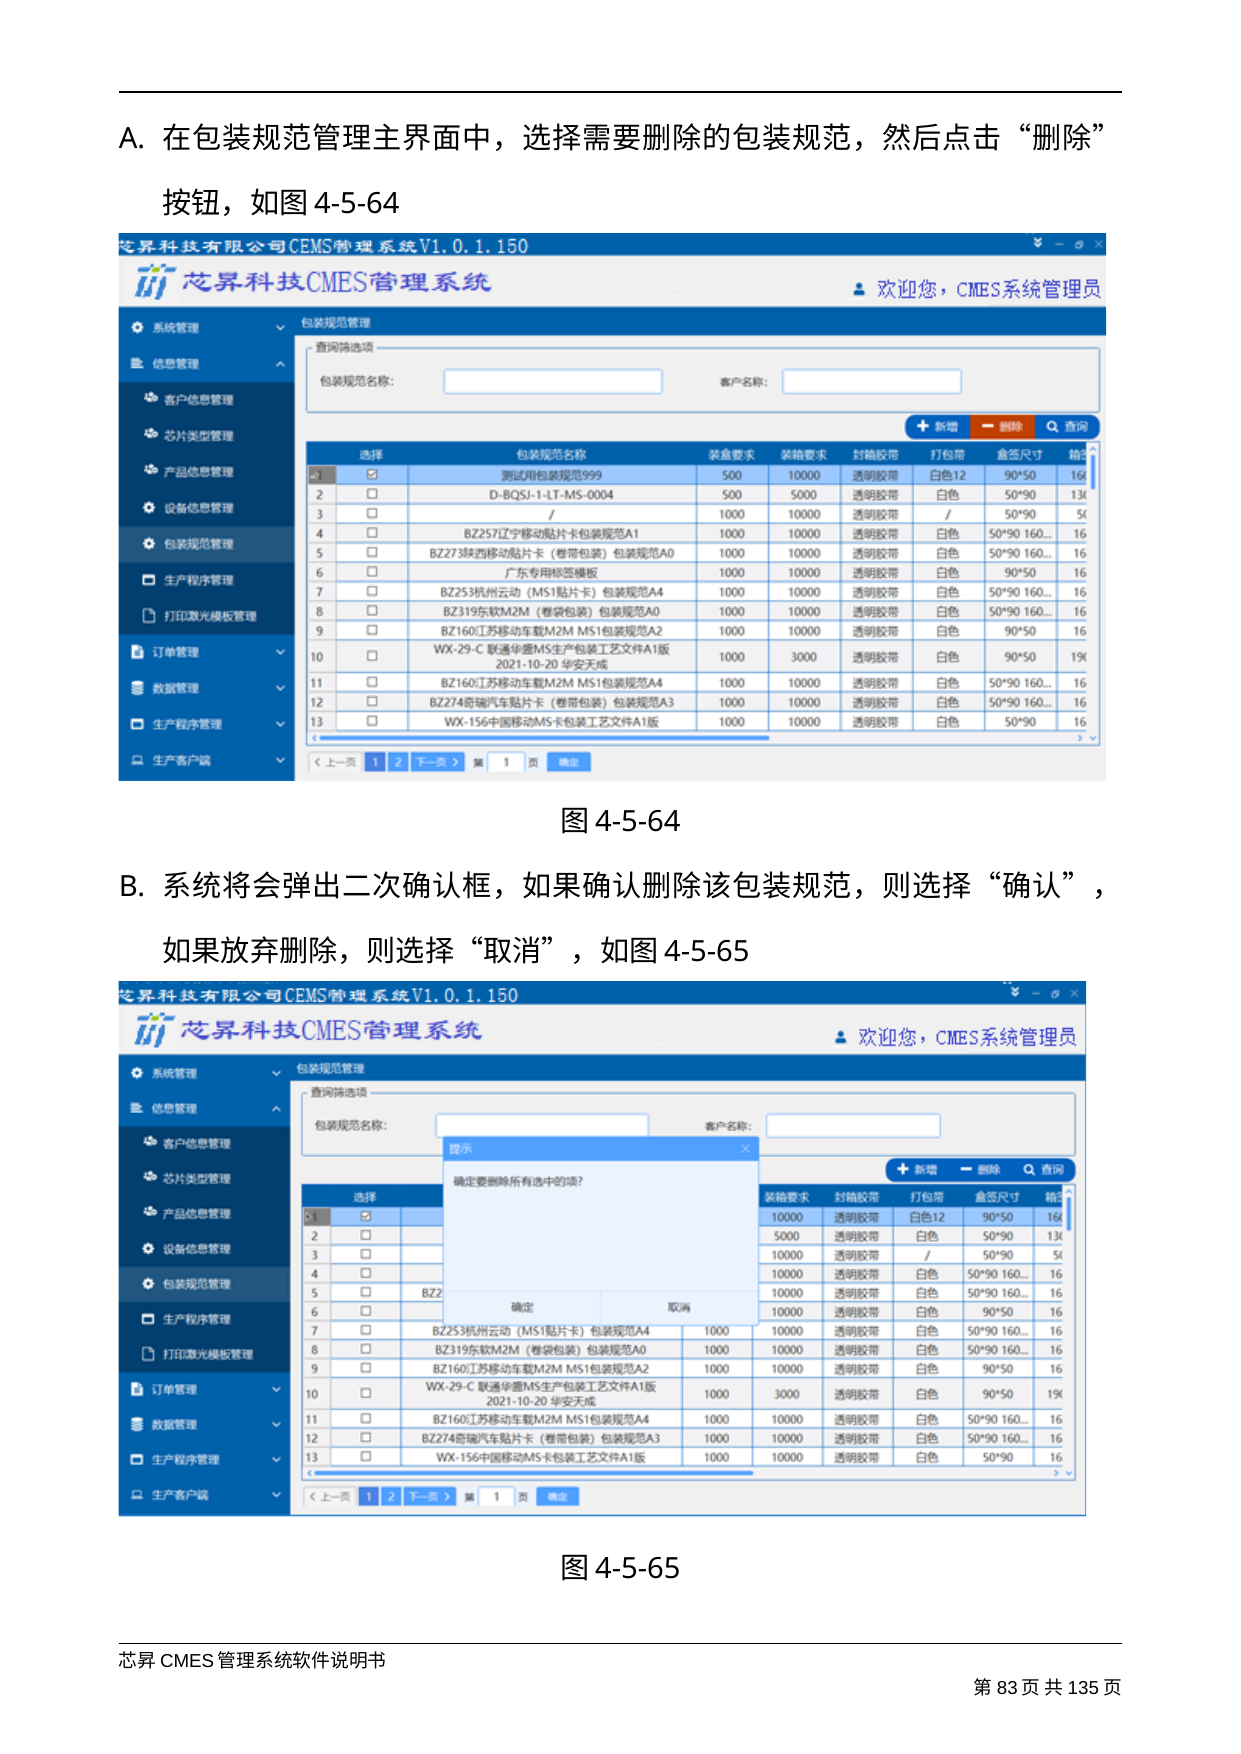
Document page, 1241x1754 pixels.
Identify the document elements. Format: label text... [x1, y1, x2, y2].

picture [118, 233, 1107, 781]
list 系统将会弹出二次确认框，如果确认删除该包装规范，则选择“确认”，如果放弃删除，则选择“取消”，如图4-5-65 [118, 851, 1122, 981]
list 图4-5-64 [118, 786, 1122, 851]
list 图4-5-65 [118, 1534, 1122, 1599]
picture [118, 981, 1087, 1518]
list 在包装规范管理主界面中，选择需要删除的包装规范，然后点击“删除”按钮，如图4-5-64 [118, 104, 1122, 234]
